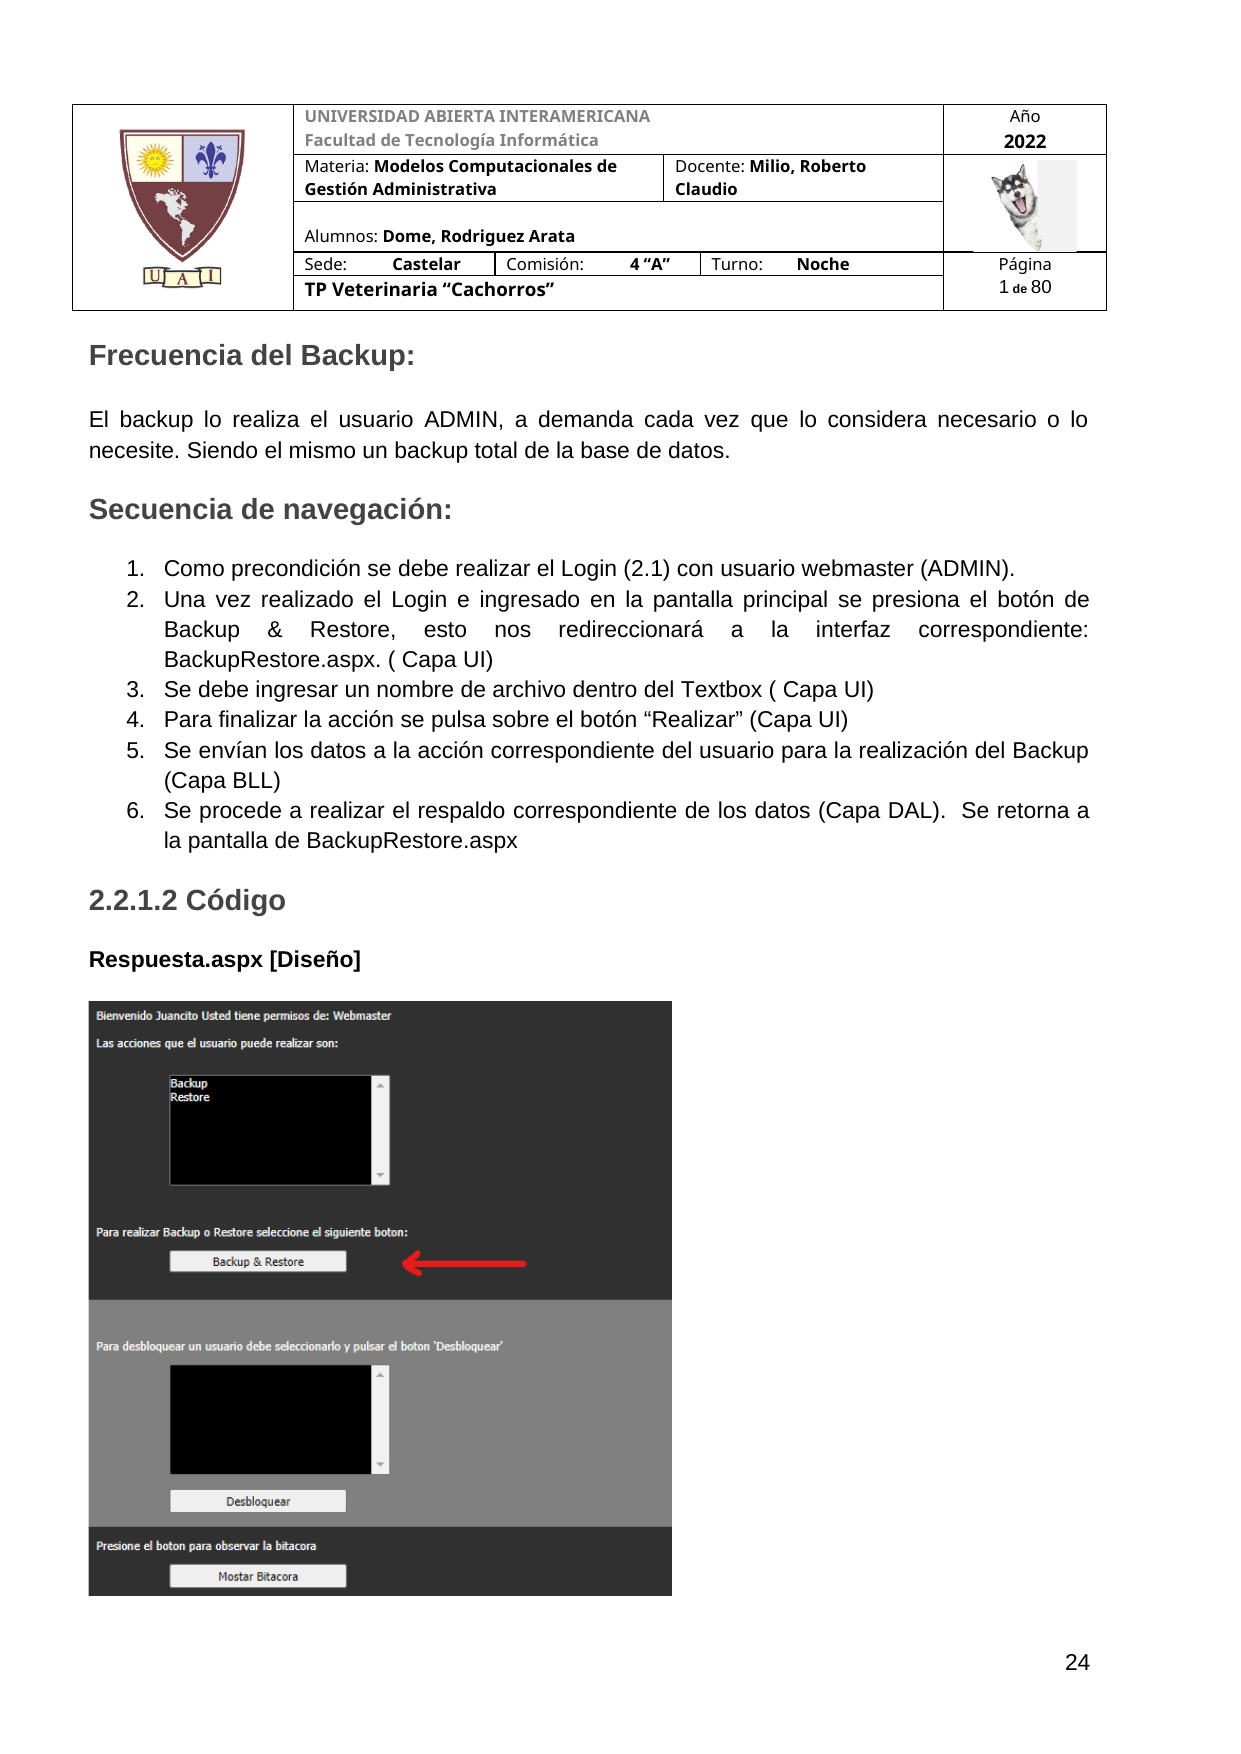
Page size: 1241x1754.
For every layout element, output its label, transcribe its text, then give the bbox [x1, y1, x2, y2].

list Para finalizar la acción se pulsa sobre el botón “Realizar” (Capa UI) [126, 706, 1090, 733]
list Como precondición se debe realizar el Login (2.1) con usuario webmaster (ADMIN). [126, 555, 1090, 582]
list Se envían los datos a la acción correspondiente del usuario para la realización del Backup (Capa BLL) [126, 737, 1090, 793]
text Respuesta.aspx [Diseño] [88, 946, 1090, 972]
list Se debe ingresar un nombre de archivo dentro del Textbox ( Capa UI) [126, 676, 1090, 703]
text 2.2.1.2 Código [88, 882, 1090, 916]
picture [88, 1001, 672, 1596]
text Frecuencia del Backup: [88, 338, 1090, 371]
picture [973, 160, 1077, 252]
picture [117, 125, 249, 291]
list Una vez realizado el Login e ingresado en la pantalla principal se presiona el botón de Backup & Restore, esto nos redireccionará a la interfaz correspondiente: BackupRestore.aspx. ( Capa UI) [126, 586, 1090, 672]
subtitle Secuencia de navegación: [88, 492, 1090, 525]
list Se procede a realizar el respaldo correspondiente de los datos (Capa DAL). Se retorna a la pantalla de BackupRestore.aspx [126, 797, 1090, 854]
text El backup lo realiza el usuario ADMIN, a demanda cada vez que lo considera necesario o lo necesite. Siendo el mismo un backup total de la base de datos. [88, 406, 1090, 463]
